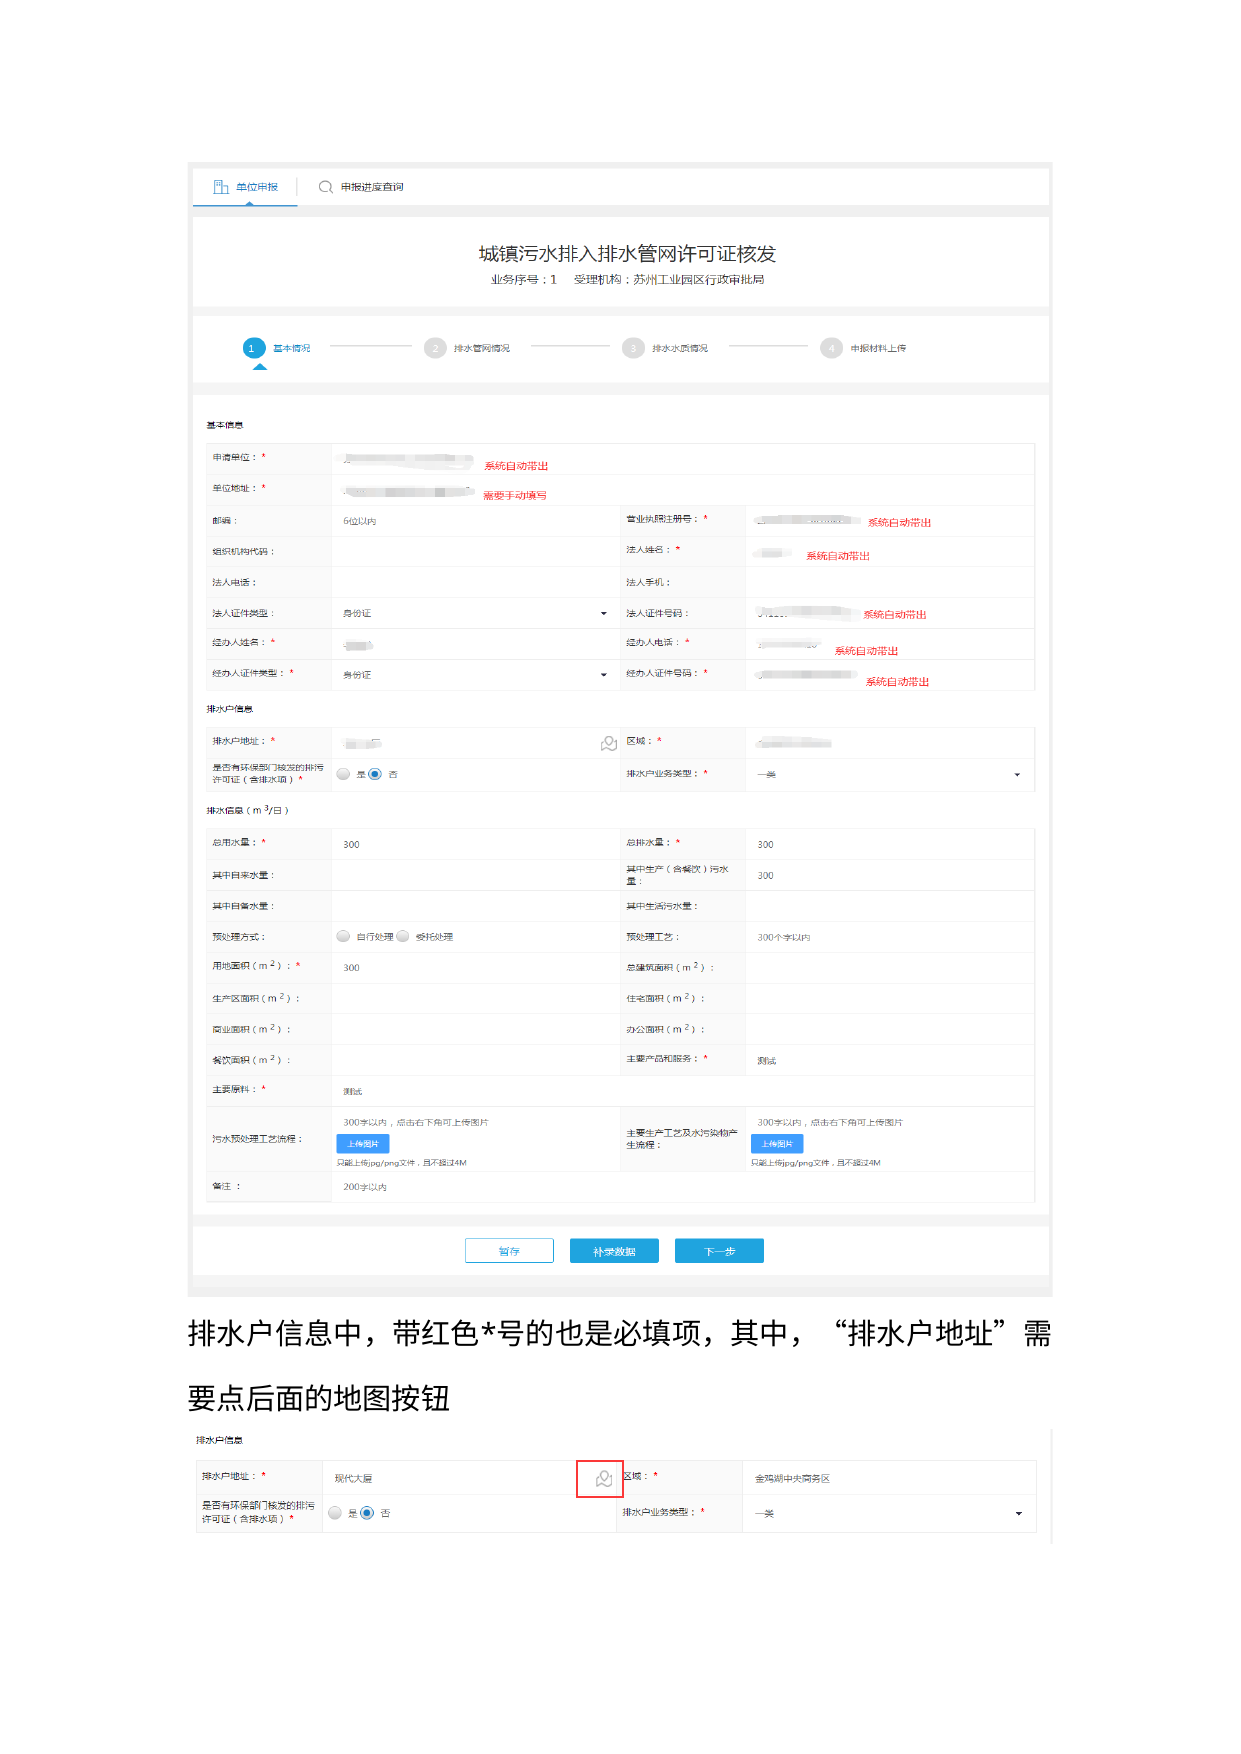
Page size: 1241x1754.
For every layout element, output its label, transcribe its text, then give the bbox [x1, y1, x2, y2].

text 排水户信息中，带红色*号的也是必填项，其中，“排水户地址”需要点后面的地图按钮 [187, 1299, 1053, 1429]
picture [187, 1429, 1053, 1544]
picture [187, 162, 1053, 1297]
